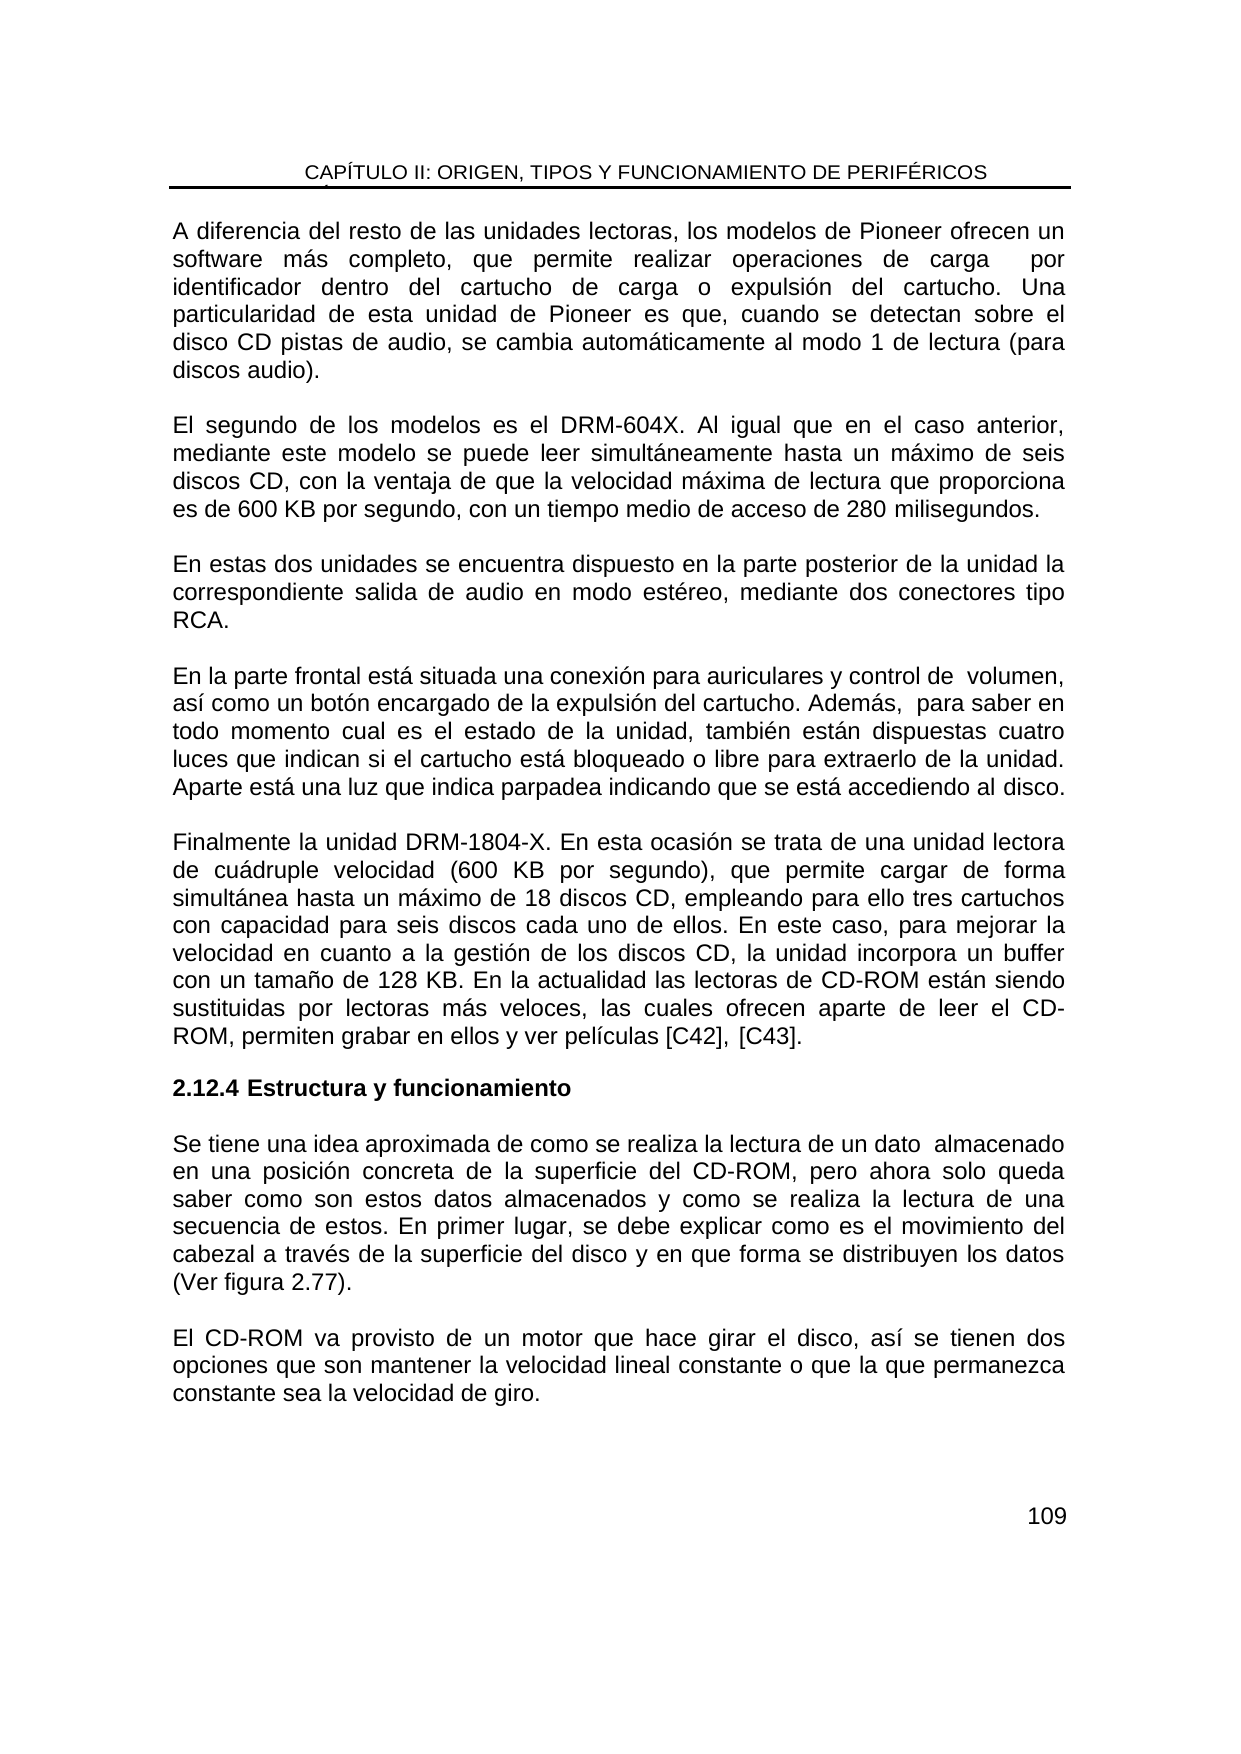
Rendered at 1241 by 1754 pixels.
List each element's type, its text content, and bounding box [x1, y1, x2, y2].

text Finalmente la unidad DRM-1804-X. En esta ocasión se trata de una unidad lectora de cuádruple velocidad (600 KB por segundo), que permite cargar de forma simultánea hasta un máximo de 18 discos CD, empleando para ello tres cartuchos con capacidad para seis discos cada uno de ellos. En este caso, para mejorar la velocidad en cuanto a la gestión de los discos CD, la unidad incorpora un buffer con un tamaño de 128 KB. En la actualidad las lectoras de CD-ROM están siendo sustituidas por lectoras más veloces, las cuales ofrecen aparte de leer el CD- ROM, permiten grabar en ellos y ver películas [C42], [C43]. [172, 828, 1067, 1049]
text El CD-ROM va provisto de un motor que hace girar el disco, así se tienen dos opciones que son mantener la velocidad lineal constante o que la que permanezca constante sea la velocidad de giro. [172, 1324, 1067, 1407]
subtitle Estructura y funcionamiento [172, 1073, 1123, 1101]
text A diferencia del resto de las unidades lectoras, los modelos de Pioneer ofrecen un software más completo, que permite realizar operaciones de carga por identificador dentro del cartucho de carga o expulsión del cartucho. Una particularidad de esta unidad de Pioneer es que, cuando se detectan sobre el disco CD pistas de audio, se cambia automáticamente al modo 1 de lectura (para discos audio). [172, 217, 1066, 383]
text El segundo de los modelos es el DRM-604X. Al igual que en el caso anterior, mediante este modelo se puede leer simultáneamente hasta un máximo de seis discos CD, con la ventaja de que la velocidad máxima de lectura que proporciona es de 600 KB por segundo, con un tiempo medio de acceso de 280 milisegundos. [172, 411, 1066, 522]
text Se tiene una idea aproximada de como se realiza la lectura de un dato almacenado en una posición concreta de la superficie del CD-ROM, pero ahora solo queda saber como son estos datos almacenados y como se realiza la lectura de una secuencia de estos. En primer lugar, se debe explicar como es el movimiento del cabezal a través de la superficie del disco y en que forma se distribuyen los datos (Ver figura 2.77). [172, 1129, 1066, 1295]
text En estas dos unidades se encuentra dispuesto en la parte posterior de la unidad la correspondiente salida de audio en modo estéreo, mediante dos conectores tipo RCA. [172, 550, 1066, 633]
text En la parte frontal está situada una conexión para auriculares y control de volumen, así como un botón encargado de la expulsión del cartucho. Además, para saber en todo momento cual es el estado de la unidad, también están dispuestas cuatro luces que indican si el cartucho está bloqueado o libre para extraerlo de la unidad. Aparte está una luz que indica parpadea indicando que se está accediendo al disco. [172, 662, 1066, 800]
